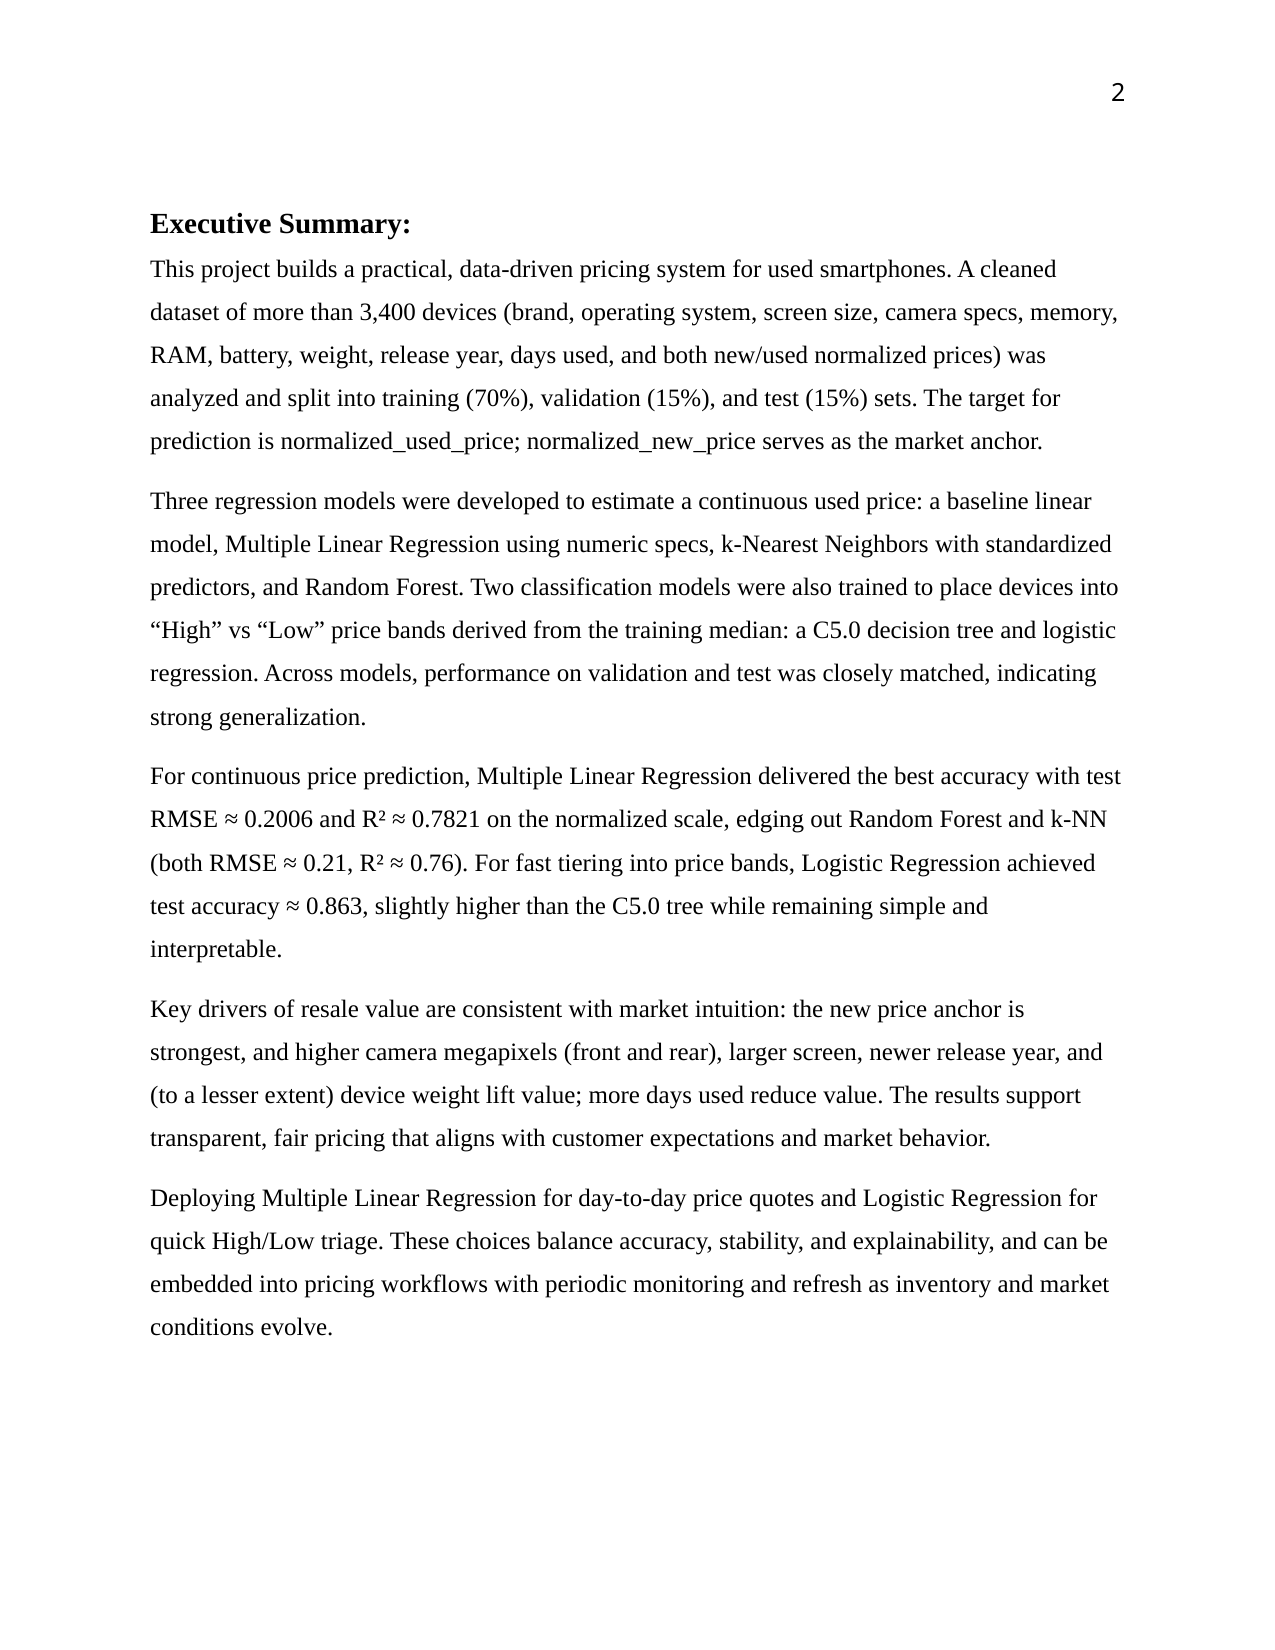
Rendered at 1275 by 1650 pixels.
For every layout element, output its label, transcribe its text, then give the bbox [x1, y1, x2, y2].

text Three regression models were developed to estimate a continuous used price: a baseline linear model, Multiple Linear Regression using numeric specs, k-Nearest Neighbors with standardized predictors, and Random Forest. Two classification models were also trained to place devices into “High” vs “Low” price bands derived from the training median: a C5.0 decision tree and logistic regression. Across models, performance on validation and test was closely matched, indicating strong generalization. [150, 486, 1125, 730]
text Key drivers of resale value are consistent with market intuition: the new price anchor is strongest, and higher camera megapixels (front and rear), larger screen, newer release year, and (to a lesser extent) device weight lift value; more days used reduce value. The results support transparent, fair pricing that aligns with customer expectations and market behavior. [150, 994, 1125, 1152]
text Executive Summary: This project builds a practical, data-driven pricing system for used smartphones. A cleaned dataset of more than 3,400 devices (brand, operating system, screen size, camera specs, memory, RAM, battery, weight, release year, days used, and both new/used normalized prices) was analyzed and split into training (70%), validation (15%), and test (15%) sets. The target for prediction is normalized_used_price; normalized_new_price serves as the market anchor. [150, 206, 1125, 455]
text For continuous price prediction, Multiple Linear Regression delivered the best accuracy with test RMSE ≈ 0.2006 and R² ≈ 0.7821 on the normalized scale, edging out Random Forest and k-NN (both RMSE ≈ 0.21, R² ≈ 0.76). For fast tiering into price bands, Logistic Regression achieved test accuracy ≈ 0.863, slightly higher than the C5.0 tree while remaining simple and interpretable. [150, 761, 1125, 963]
text Deploying Multiple Linear Regression for day-to-day price quotes and Logistic Regression for quick High/Low triage. These choices balance accuracy, stability, and explainability, and can be embedded into pricing workflows with periodic monitoring and refresh as inventory and market conditions evolve. [150, 1183, 1125, 1341]
